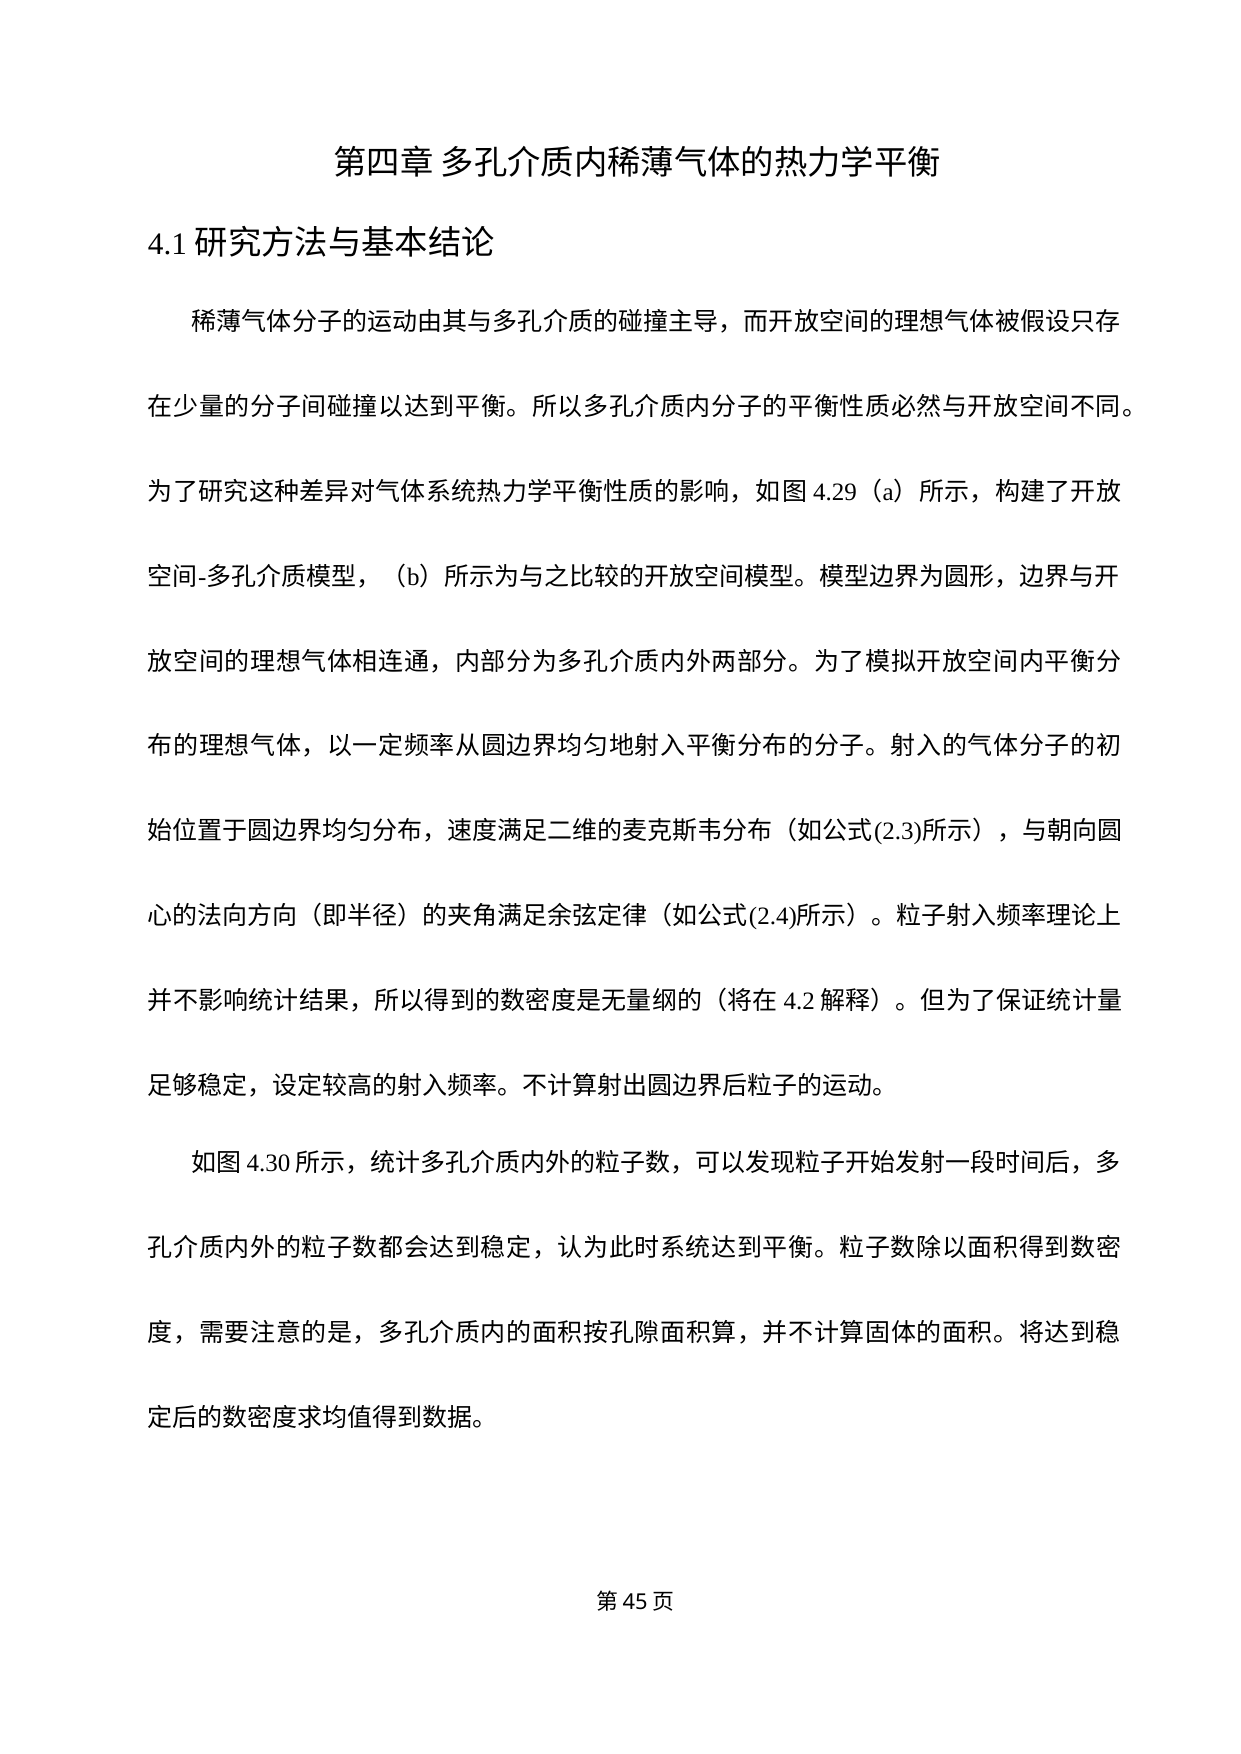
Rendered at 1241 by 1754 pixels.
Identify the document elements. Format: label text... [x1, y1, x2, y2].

subtitle 第四章 多孔介质内稀薄气体的热力学平衡 [148, 126, 1122, 194]
subtitle 研究方法与基本结论 [148, 206, 1122, 273]
